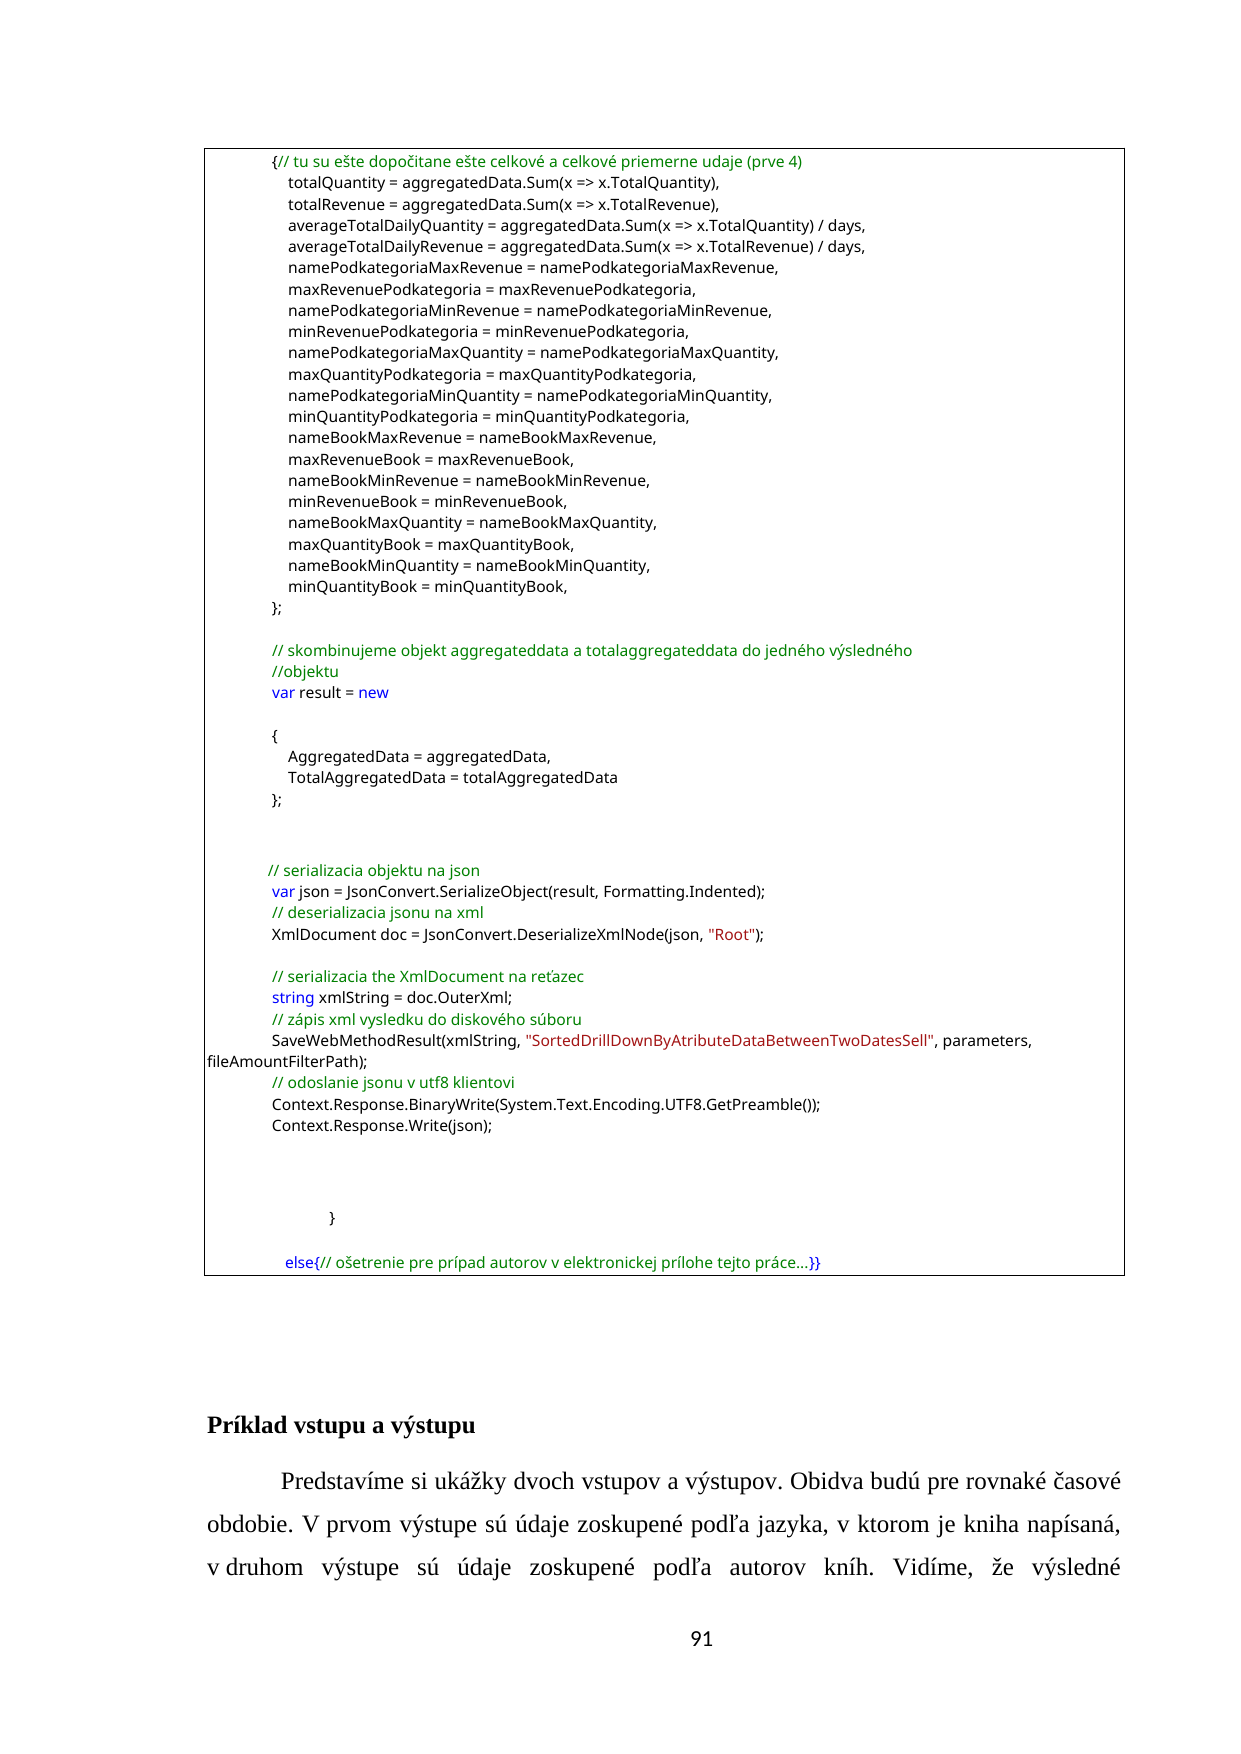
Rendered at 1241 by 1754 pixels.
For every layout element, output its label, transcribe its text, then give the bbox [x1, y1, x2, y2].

text }; [207, 597, 1122, 618]
text namePodkategoriaMaxQuantity = namePodkategoriaMaxQuantity, [207, 342, 1122, 363]
text minRevenuePodkategoria = minRevenuePodkategoria, [207, 321, 1122, 342]
text totalRevenue = aggregatedData.Sum(x => x.TotalRevenue), [207, 193, 1122, 214]
text var result = new [207, 682, 1122, 703]
text Context.Response.BinaryWrite(System.Text.Encoding.UTF8.GetPreamble()); [207, 1093, 1122, 1114]
text TotalAggregatedData = totalAggregatedData [207, 767, 1122, 788]
text averageTotalDailyRevenue = aggregatedData.Sum(x => x.TotalRevenue) / days, [207, 236, 1122, 257]
text maxQuantityBook = maxQuantityBook, [207, 533, 1122, 554]
text else{// ošetrenie pre prípad autorov v elektronickej prílohe tejto práce...}} [205, 1248, 1124, 1275]
text minQuantityPodkategoria = minQuantityPodkategoria, [207, 406, 1122, 427]
text Context.Response.Write(json); [207, 1114, 1122, 1136]
text // serializacia objektu na json [207, 859, 1122, 881]
text maxRevenuePodkategoria = maxRevenuePodkategoria, [207, 278, 1122, 299]
text {// tu su ešte dopočitane ešte celkové a celkové priemerne udaje (prve 4) [205, 149, 1124, 172]
text } [207, 1207, 1122, 1228]
text string xmlString = doc.OuterXml; [207, 987, 1122, 1008]
text maxRevenueBook = maxRevenueBook, [207, 448, 1122, 469]
text // odoslanie jsonu v utf8 klientovi [207, 1072, 1122, 1093]
text namePodkategoriaMinRevenue = namePodkategoriaMinRevenue, [207, 299, 1122, 321]
text // deserializacia jsonu na xml [207, 902, 1122, 923]
text var json = JsonConvert.SerializeObject(result, Formatting.Indented); [207, 881, 1122, 902]
text minQuantityBook = minQuantityBook, [207, 576, 1122, 597]
text AggregatedData = aggregatedData, [207, 746, 1122, 767]
text namePodkategoriaMinQuantity = namePodkategoriaMinQuantity, [207, 384, 1122, 406]
text //objektu [207, 661, 1122, 682]
text { [207, 724, 1122, 746]
text }; [207, 788, 1122, 809]
text nameBookMinQuantity = nameBookMinQuantity, [207, 554, 1122, 576]
text Príklad vstupu a výstupu [207, 1410, 1122, 1439]
text nameBookMinRevenue = nameBookMinRevenue, [207, 469, 1122, 491]
text averageTotalDailyQuantity = aggregatedData.Sum(x => x.TotalQuantity) / days, [207, 214, 1122, 236]
text namePodkategoriaMaxRevenue = namePodkategoriaMaxRevenue, [207, 257, 1122, 278]
text SaveWebMethodResult(xmlString, "SortedDrillDownByAtributeDataBetweenTwoDatesSell", parameters, fileAmountFilterPath); [207, 1029, 1122, 1072]
text // zápis xml vysledku do diskového súboru [207, 1008, 1122, 1029]
text totalQuantity = aggregatedData.Sum(x => x.TotalQuantity), [207, 172, 1122, 193]
text XmlDocument doc = JsonConvert.DeserializeXmlNode(json, "Root"); [207, 923, 1122, 944]
text // skombinujeme objekt aggregateddata a totalaggregateddata do jedného výsledného [207, 639, 1122, 661]
text maxQuantityPodkategoria = maxQuantityPodkategoria, [207, 363, 1122, 384]
text minRevenueBook = minRevenueBook, [207, 491, 1122, 512]
text nameBookMaxRevenue = nameBookMaxRevenue, [207, 427, 1122, 448]
text nameBookMaxQuantity = nameBookMaxQuantity, [207, 512, 1122, 533]
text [207, 1466, 1122, 1581]
text // serializacia the XmlDocument na reťazec [207, 966, 1122, 987]
